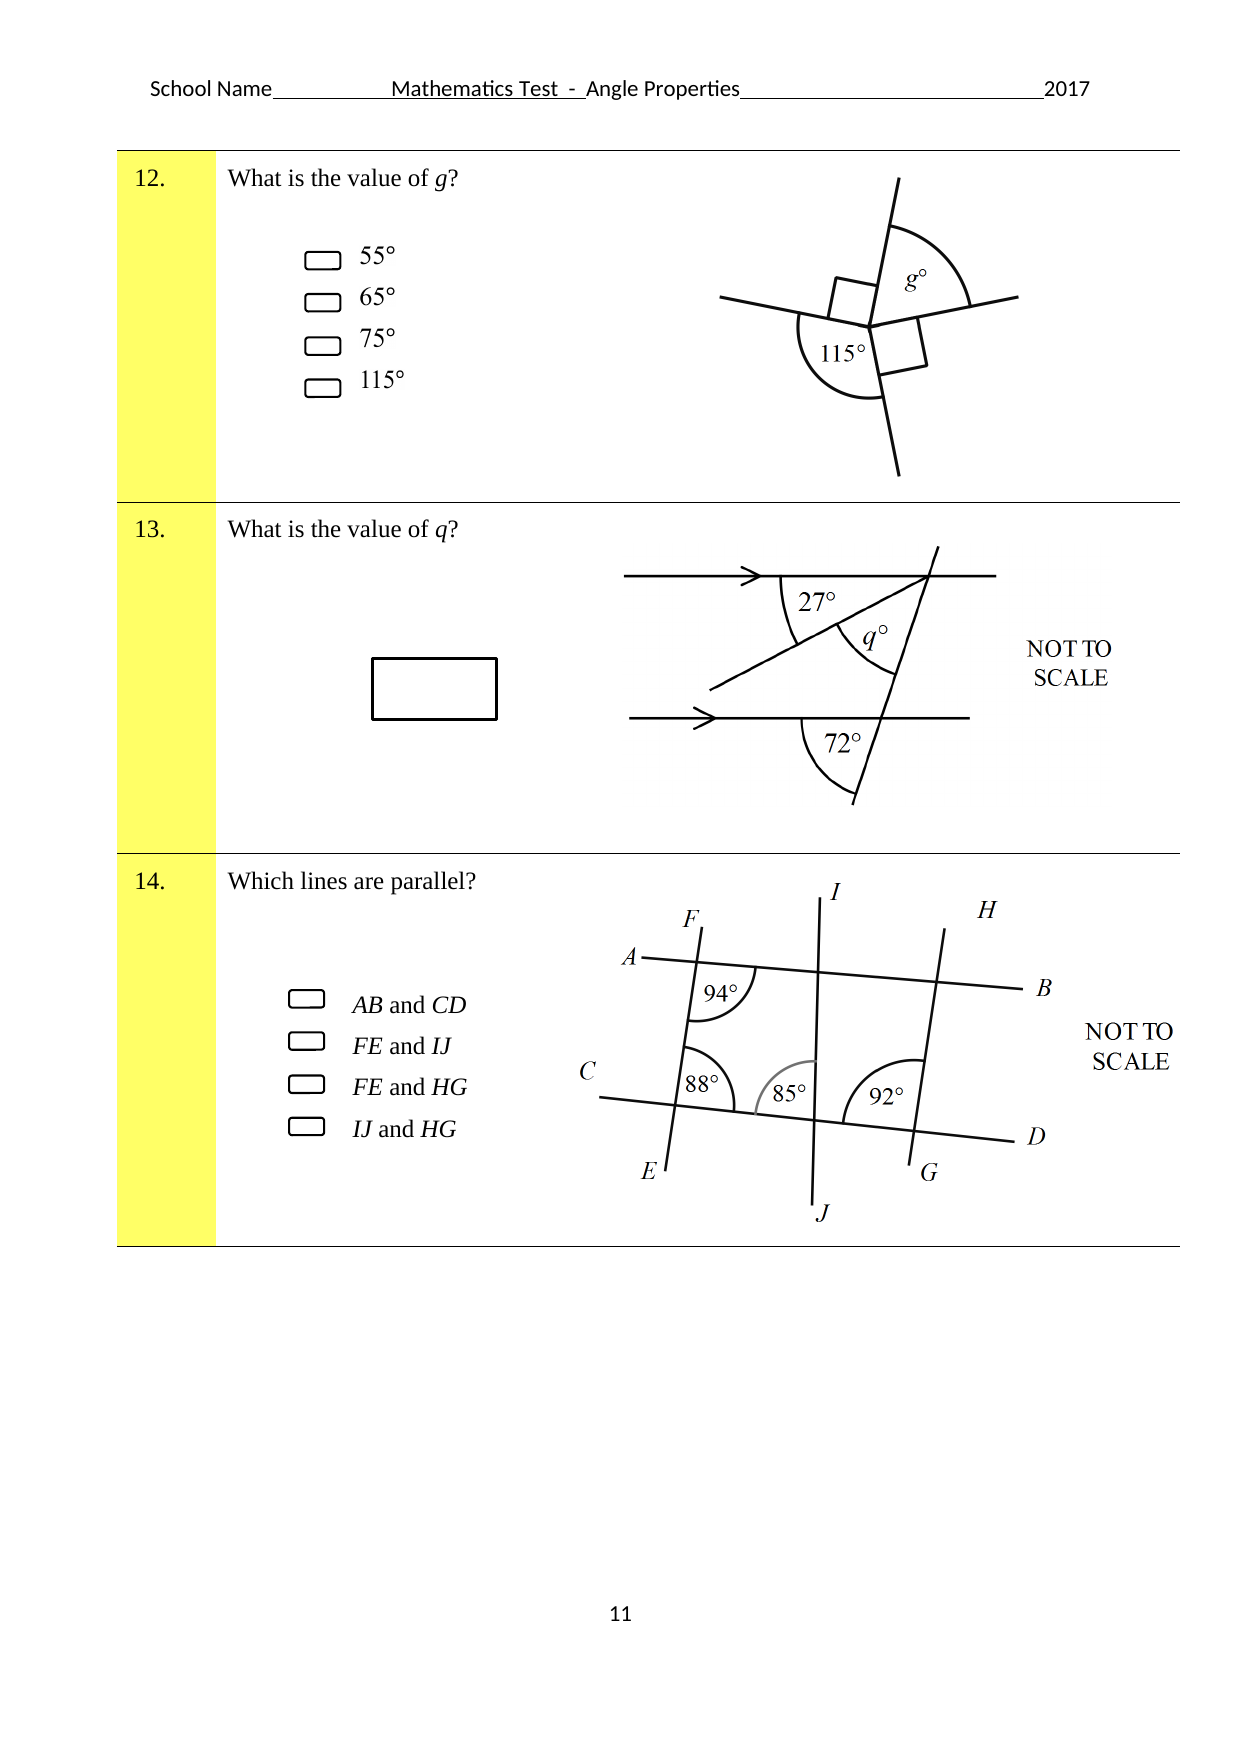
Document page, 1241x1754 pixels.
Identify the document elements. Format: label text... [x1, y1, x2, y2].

table_cell What is the value of q? [216, 503, 1180, 853]
picture [577, 880, 1175, 1224]
picture [358, 286, 396, 307]
picture [621, 543, 1113, 807]
picture [358, 369, 406, 390]
picture [358, 245, 396, 266]
picture [716, 174, 1021, 479]
table_cell [117, 503, 216, 853]
picture [358, 327, 396, 349]
table_cell [117, 854, 216, 1246]
table_cell Which lines are parallel? AB and CD FE and IJ FE and HG IJ and HG [216, 854, 1180, 1246]
table_cell [117, 151, 216, 502]
table_cell What is the value of g? [216, 151, 1180, 502]
